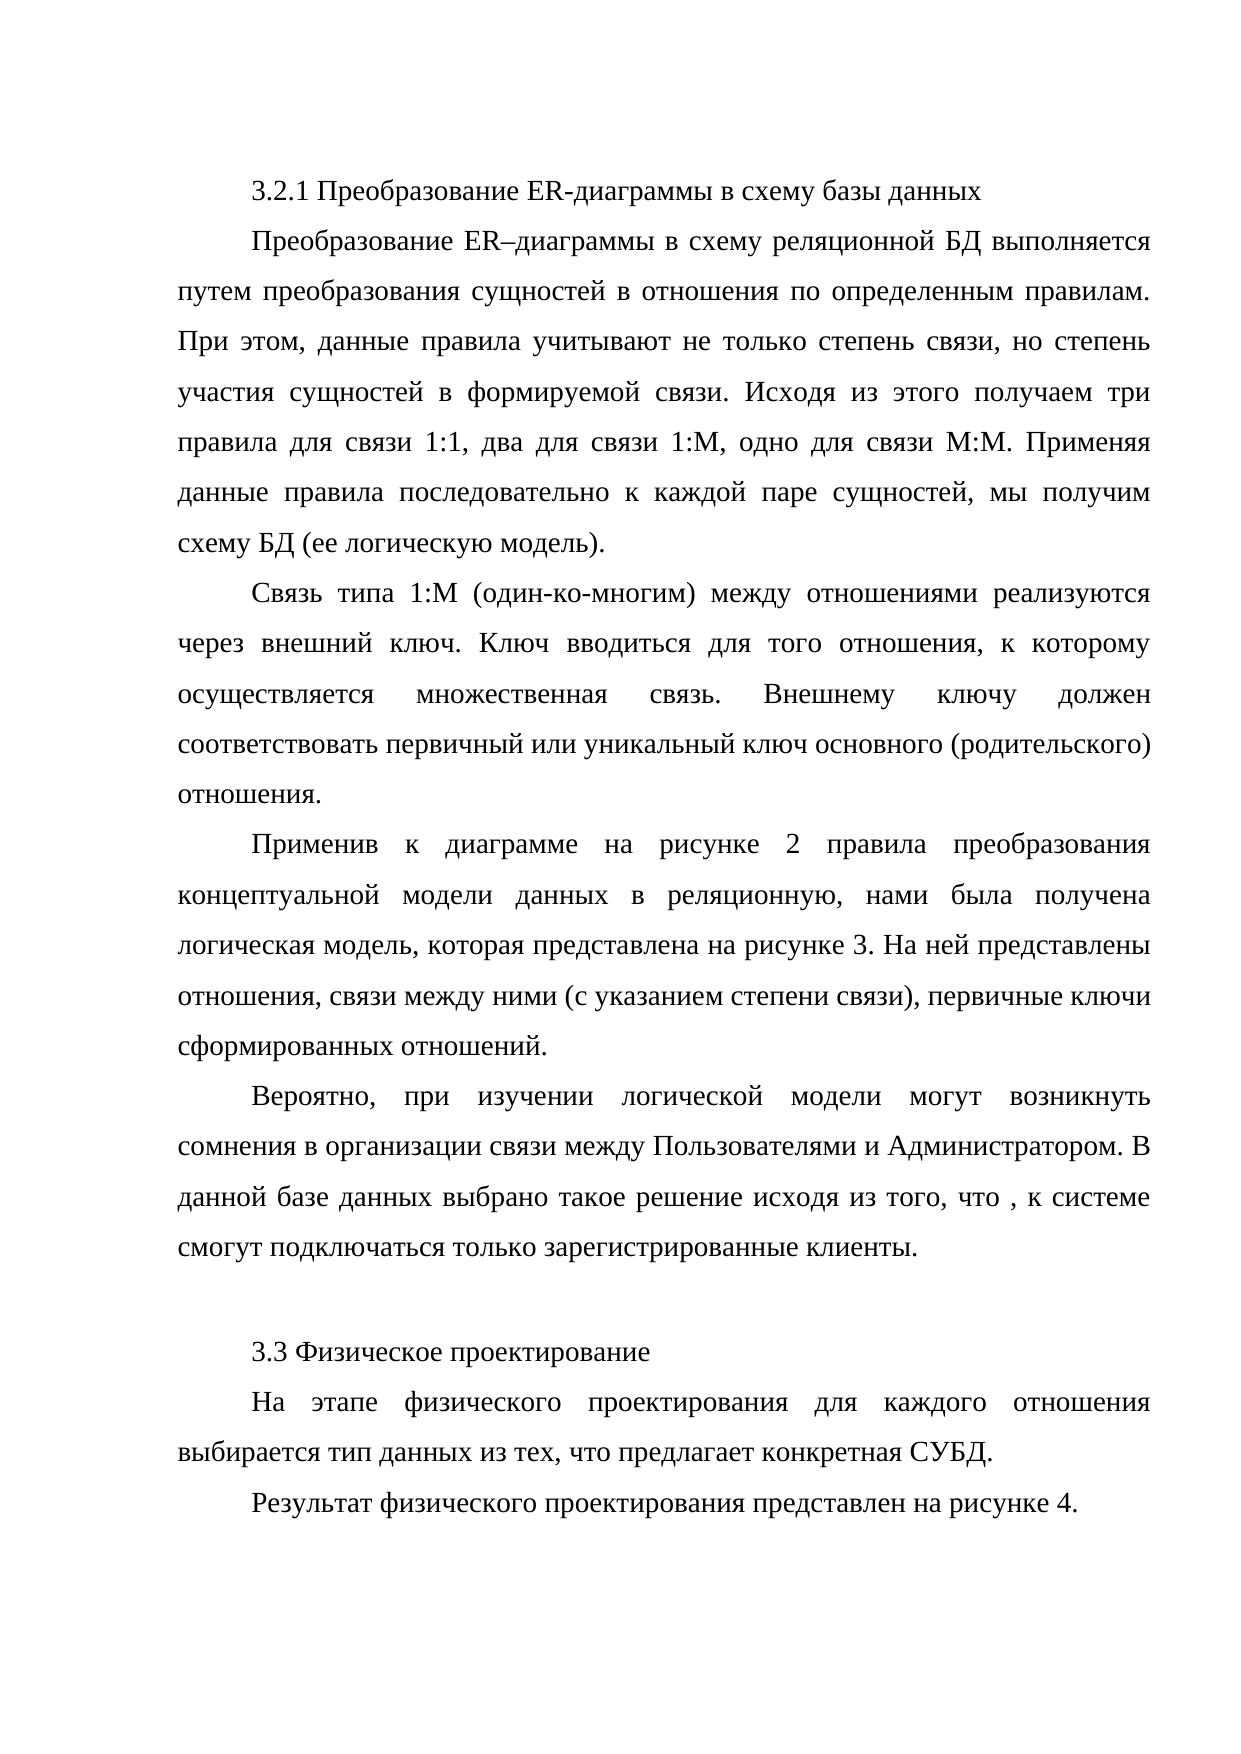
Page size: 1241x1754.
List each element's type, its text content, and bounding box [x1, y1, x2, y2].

text На этапе логического проектирования учитывается специфика конкретной модели данных, но может не учитываться специфика конкретной СУБД. В данном проекте будет использоваться реляционная модель данных, так как именно она поддерживается СУБД MS SQL Server. [177, 219, 1152, 403]
text Преобразование ER–диаграммы в схему реляционной БД выполняется путем преобразования сущностей в отношения по определенным правилам. При этом, данные правила учитывают не только степень связи, но степень участия сущностей в формируемой связи. Исходя из этого получаем три правила для связи 1:1, два для связи 1:М, одно для связи М:М. Применяя данные правила последовательно к каждой паре сущностей, мы получим схему БД (ее логическую модель). [177, 525, 1152, 860]
text Вероятно, при изучении логической модели могут возникнуть сомнения в организации связи между Пользователями и Администратором. В данной базе данных выбрано такое решение исходя из того, что , к системе смогут подключаться только зарегистрированные клиенты. [177, 1380, 1152, 1564]
text Связь типа 1:М (один-ко-многим) между отношениями реализуются через внешний ключ. Ключ вводиться для того отношения, к которому осуществляется множественная связь. Внешнему ключу должен соответствовать первичный или уникальный ключ основного (родительского) отношения. [177, 877, 1152, 1112]
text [177, 118, 1152, 202]
subtitle 3.2.1 Преобразование ER-диаграммы в схему базы данных [177, 474, 1152, 508]
text Применив к диаграмме на рисунке 2 правила преобразования концептуальной модели данных в реляционную, нами была получена логическая модель, которая представлена на рисунке 3. На ней представлены отношения, связи между ними (с указанием степени связи), первичные ключи сформированных отношений. [177, 1128, 1152, 1363]
